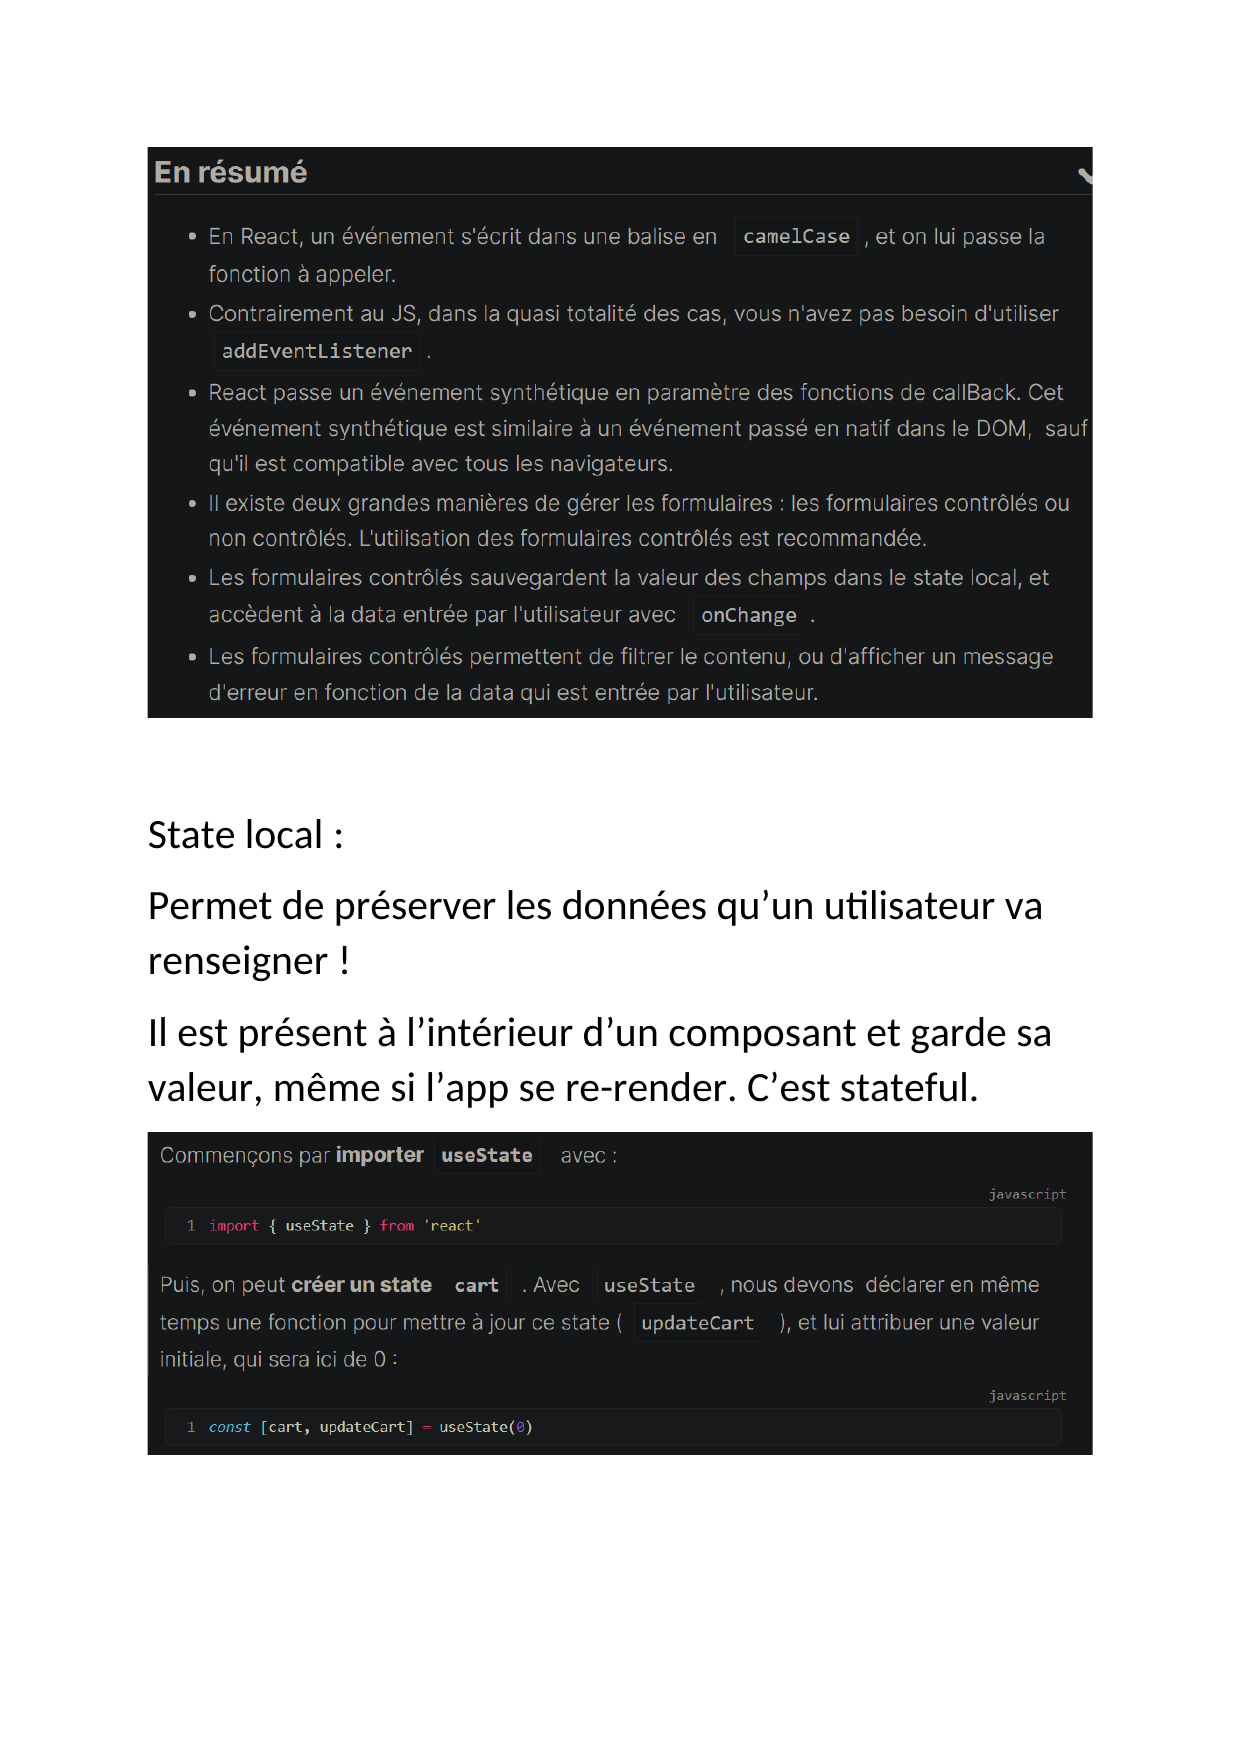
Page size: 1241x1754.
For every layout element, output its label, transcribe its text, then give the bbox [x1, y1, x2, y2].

picture [147, 147, 1093, 718]
text Permet de préserver les données qu’un utilisateur va renseigner ! [148, 879, 1093, 985]
text Il est présent à l’intérieur d’un composant et garde sa valeur, même si l’app se re-render. C’est stateful. [148, 1006, 1093, 1111]
text State local : [148, 808, 1093, 858]
picture [147, 1132, 1093, 1455]
